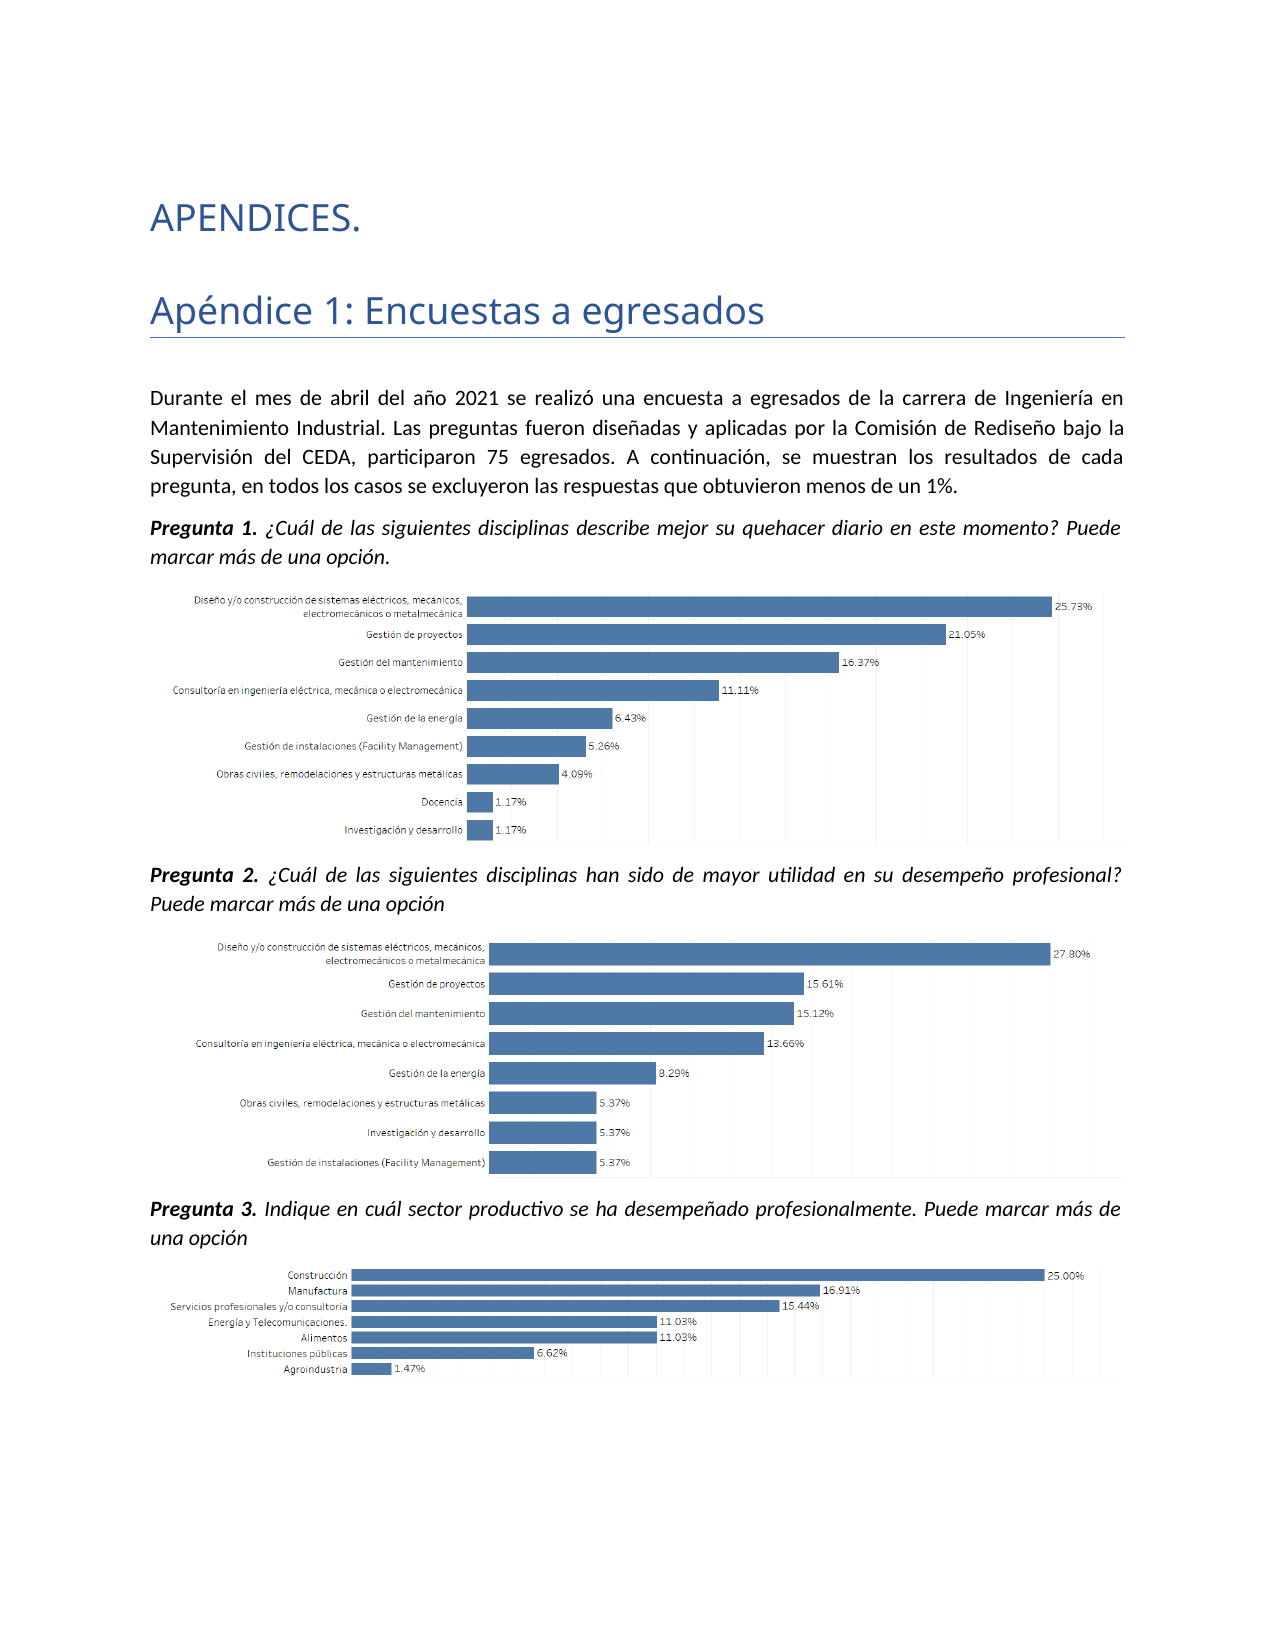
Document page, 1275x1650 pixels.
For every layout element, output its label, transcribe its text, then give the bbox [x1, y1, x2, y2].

subtitle Apéndice 1: Encuestas a egresados [150, 284, 1125, 337]
text Pregunta 3. Indique en cuál sector productivo se ha desempeñado profesionalmente. Puede marcar más de una opción [150, 1195, 1125, 1251]
text Durante el mes de abril del año 2021 se realizó una encuesta a egresados de la carrera de Ingeniería en Mantenimiento Industrial. Las preguntas fueron diseñadas y aplicadas por la Comisión de Rediseño bajo la Supervisión del CEDA, participaron 75 egresados. A continuación, se muestran los resultados de cada pregunta, en todos los casos se excluyeron las respuestas que obtuvieron menos de un 1%. [150, 384, 1125, 499]
picture [150, 932, 1125, 1180]
picture [150, 585, 1125, 846]
picture [150, 1266, 1125, 1379]
subtitle APENDICES. [150, 192, 1125, 243]
text Pregunta 1. ¿Cuál de las siguientes disciplinas describe mejor su quehacer diario en este momento? Puede marcar más de una opción. [150, 514, 1125, 570]
text Pregunta 2. ¿Cuál de las siguientes disciplinas han sido de mayor utilidad en su desempeño profesional? Puede marcar más de una opción [150, 861, 1125, 917]
